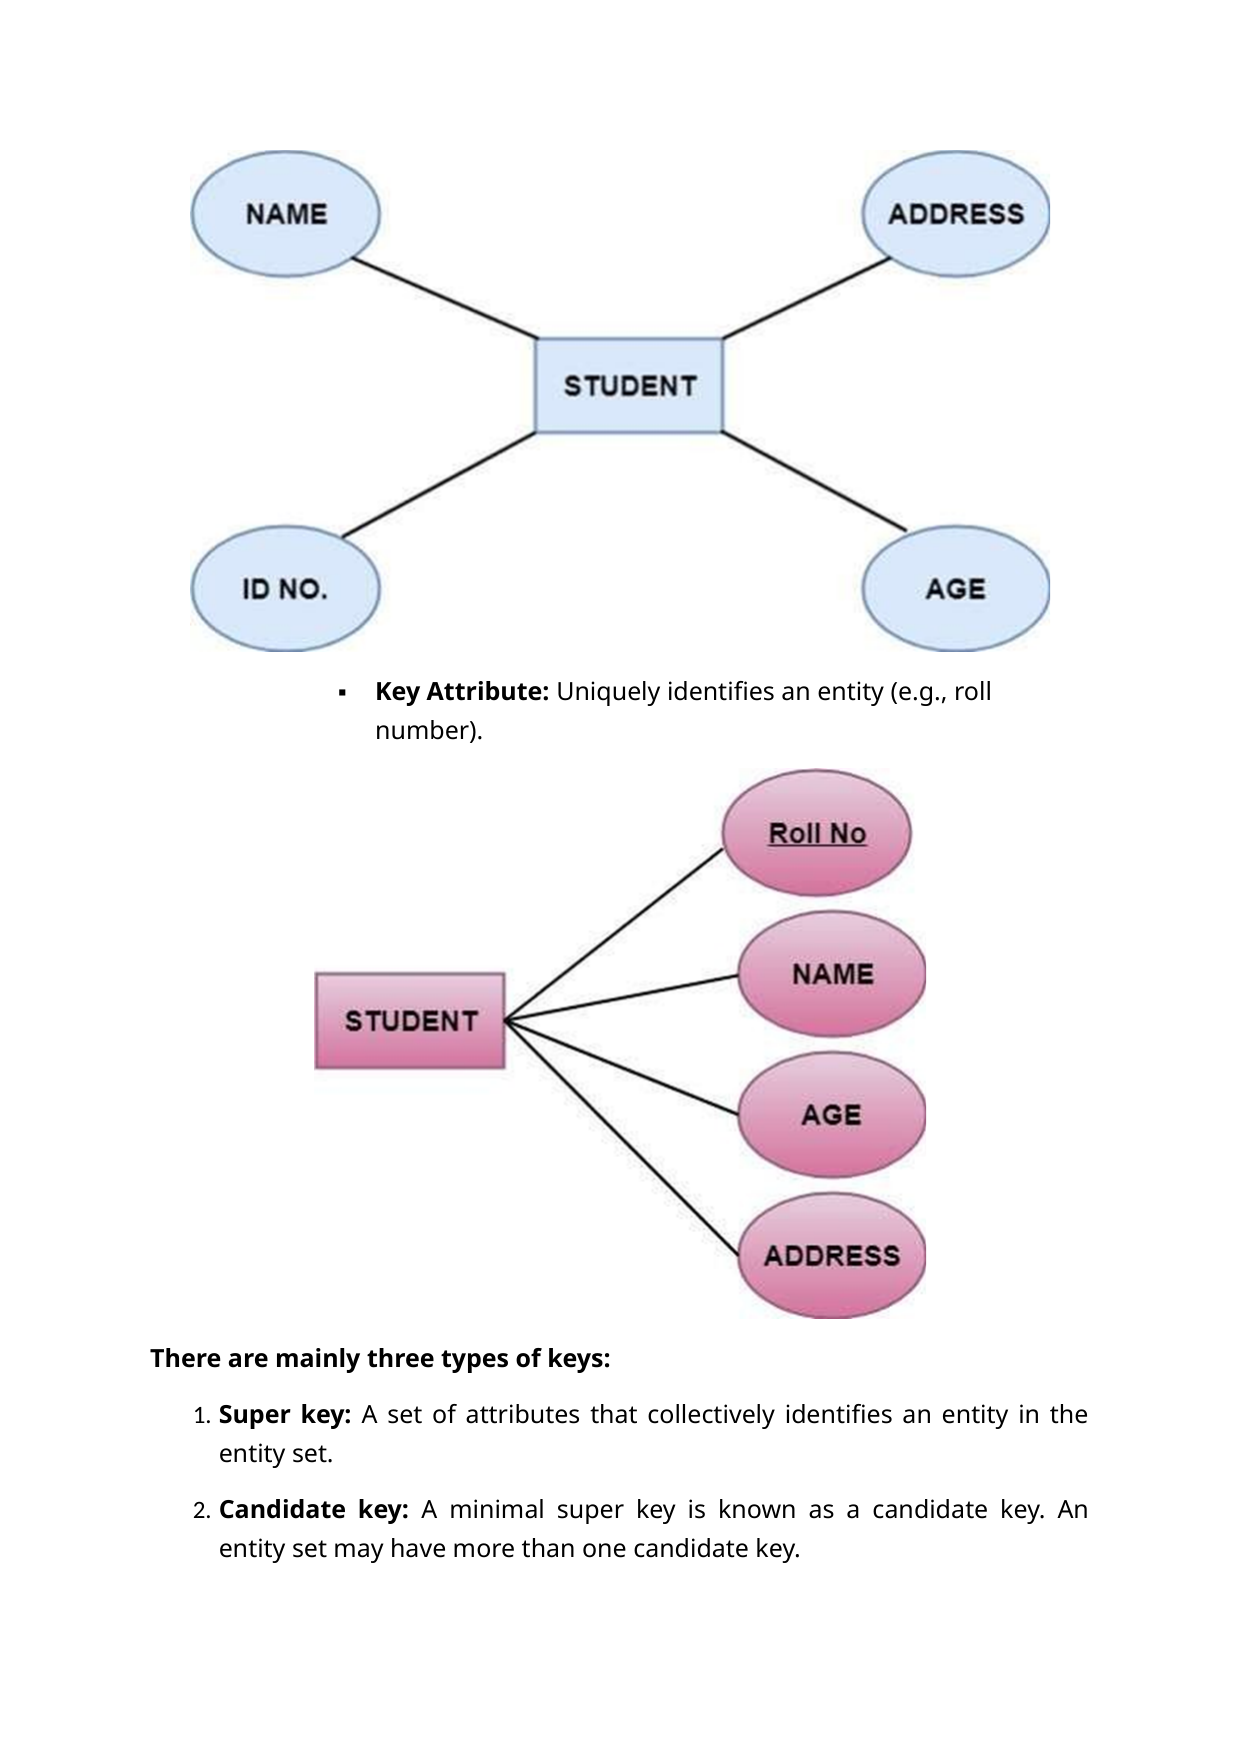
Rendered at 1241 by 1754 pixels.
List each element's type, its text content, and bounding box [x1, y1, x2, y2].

picture [314, 768, 927, 1319]
list Key Attribute: Uniquely identifies an entity (e.g., roll number). [337, 674, 1090, 747]
list Super key: A set of attributes that collectively identifies an entity in the entity set. [193, 1396, 1090, 1470]
picture [190, 150, 1051, 652]
text There are mainly three types of keys: [150, 1341, 1090, 1375]
list Candidate key: A minimal super key is known as a candidate key. An entity set may have more than one candidate key. [193, 1491, 1090, 1565]
